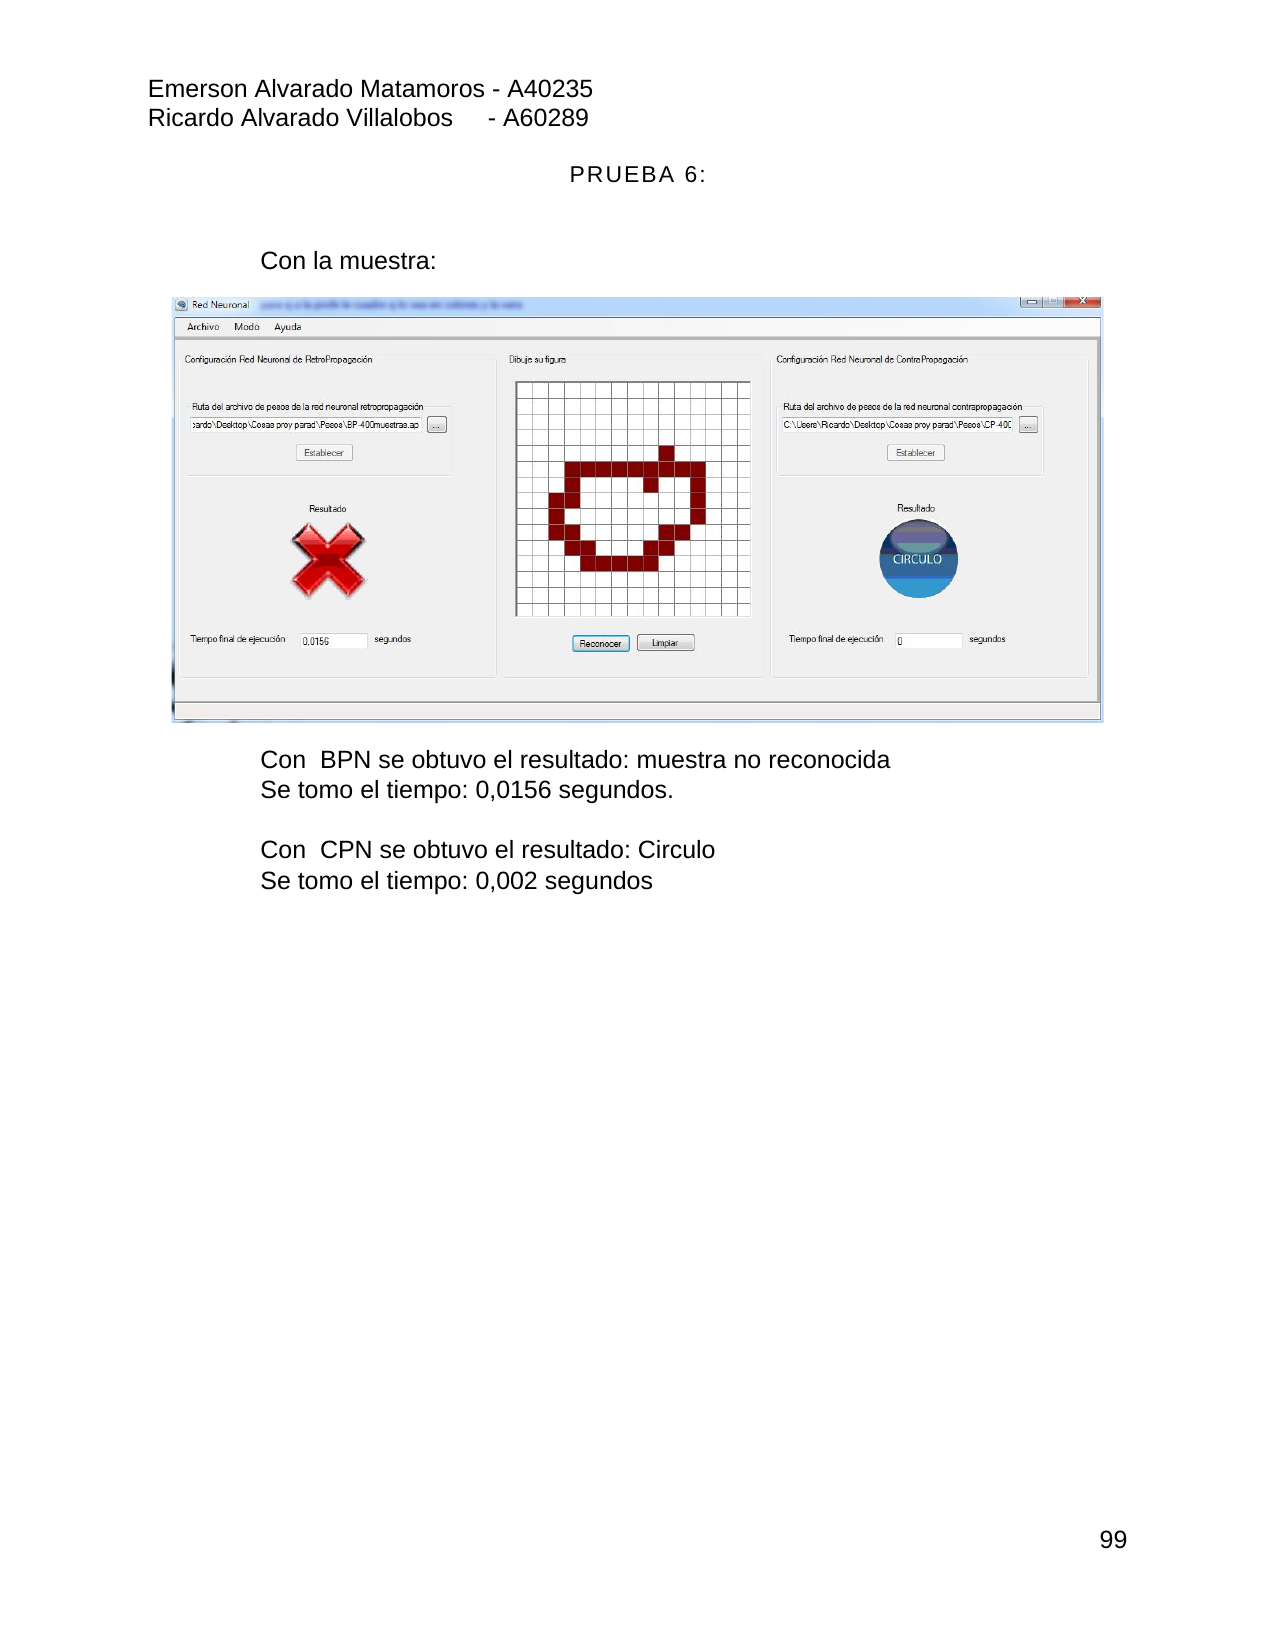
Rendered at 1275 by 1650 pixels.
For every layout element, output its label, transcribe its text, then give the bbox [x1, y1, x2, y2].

list Se tomo el tiempo: 0,0156 segundos. [260, 775, 1127, 804]
list Con la muestra: [260, 246, 1127, 275]
list Con CPN se obtuvo el resultado: Circulo [260, 836, 1127, 864]
picture [171, 297, 1104, 723]
list Con BPN se obtuvo el resultado: muestra no reconocida [260, 745, 1127, 774]
list Se tomo el tiempo: 0,002 segundos [260, 866, 1127, 894]
subtitle Prueba 6: [148, 161, 1127, 188]
